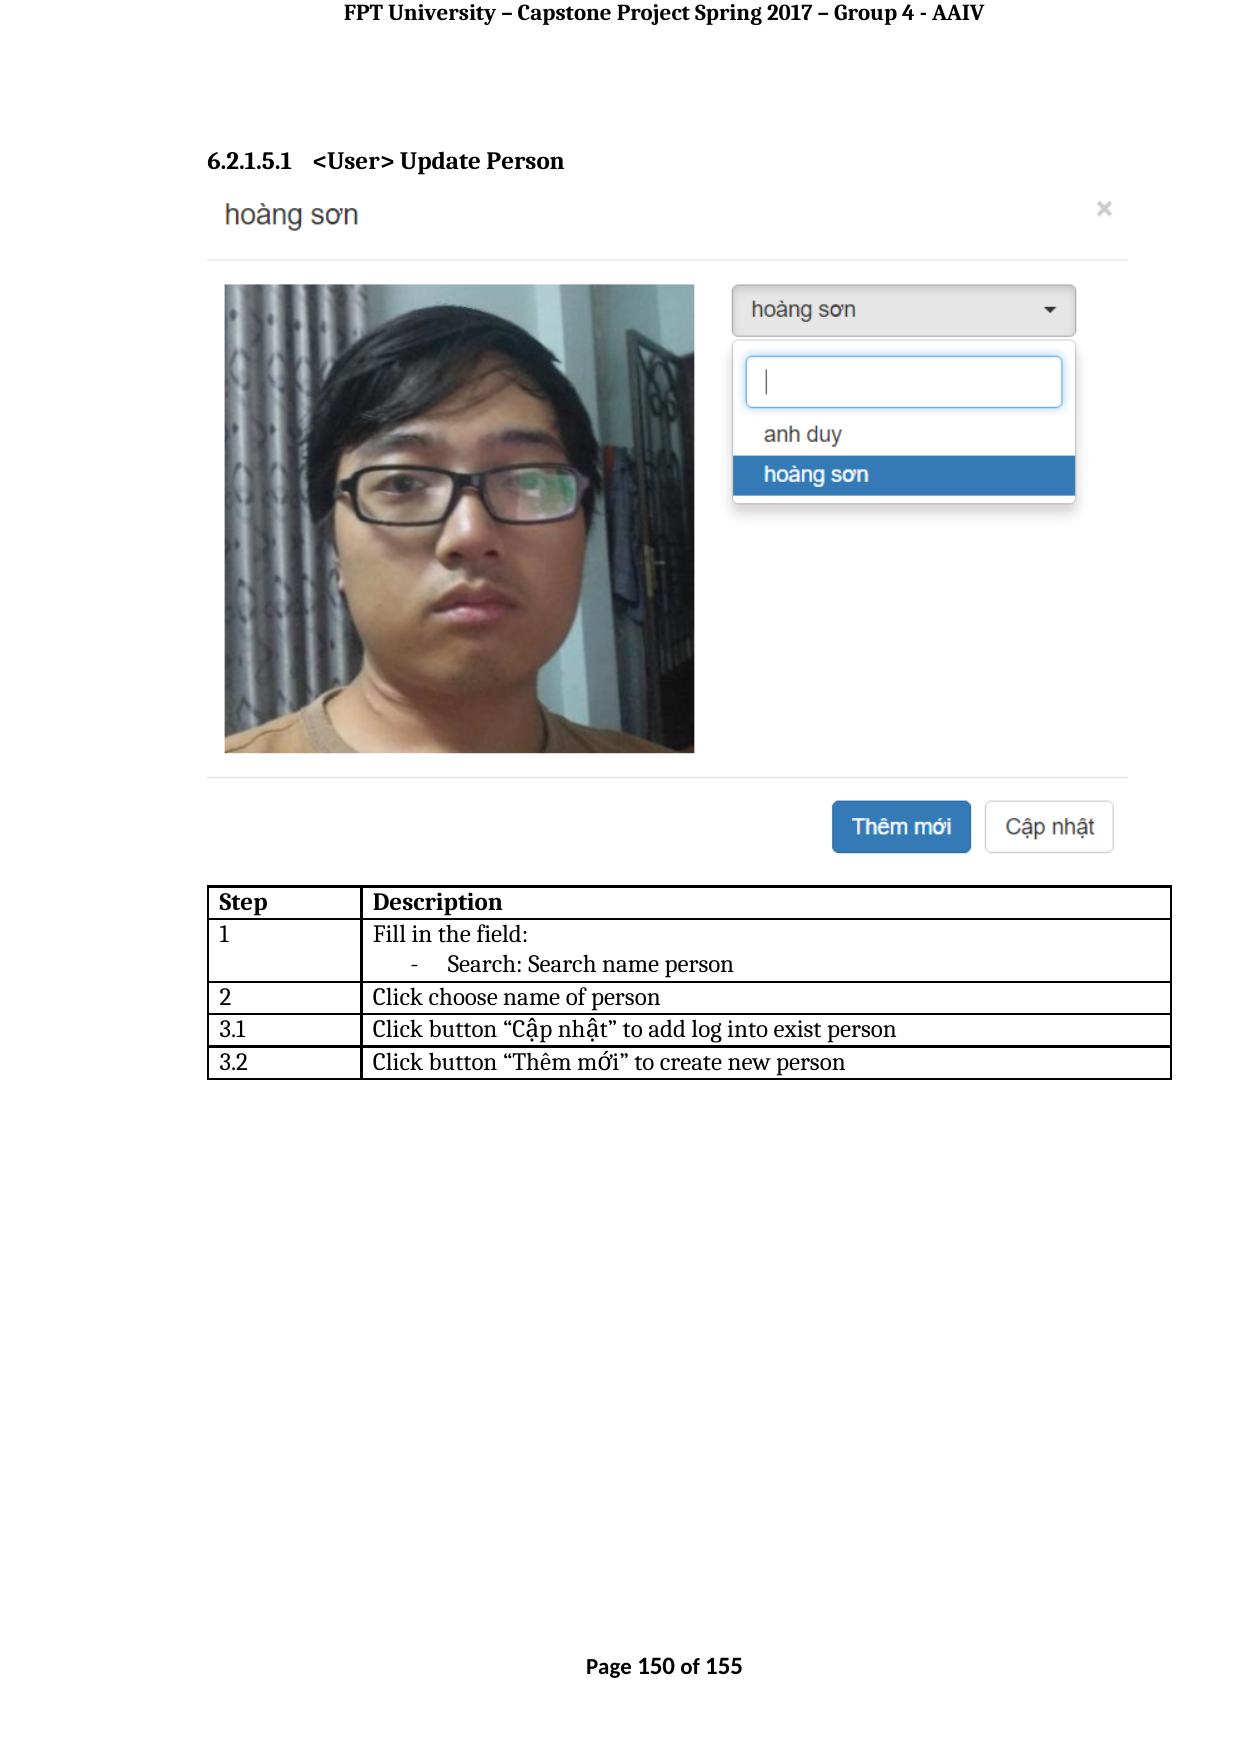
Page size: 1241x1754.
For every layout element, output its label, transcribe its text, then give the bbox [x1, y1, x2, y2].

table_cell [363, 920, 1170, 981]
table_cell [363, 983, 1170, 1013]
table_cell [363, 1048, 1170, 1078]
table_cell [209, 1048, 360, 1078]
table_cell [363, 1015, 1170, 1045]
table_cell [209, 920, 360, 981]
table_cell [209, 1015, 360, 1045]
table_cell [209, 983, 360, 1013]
picture [207, 177, 1129, 867]
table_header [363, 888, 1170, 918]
subtitle <User> Update Person [207, 147, 1122, 176]
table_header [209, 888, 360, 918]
